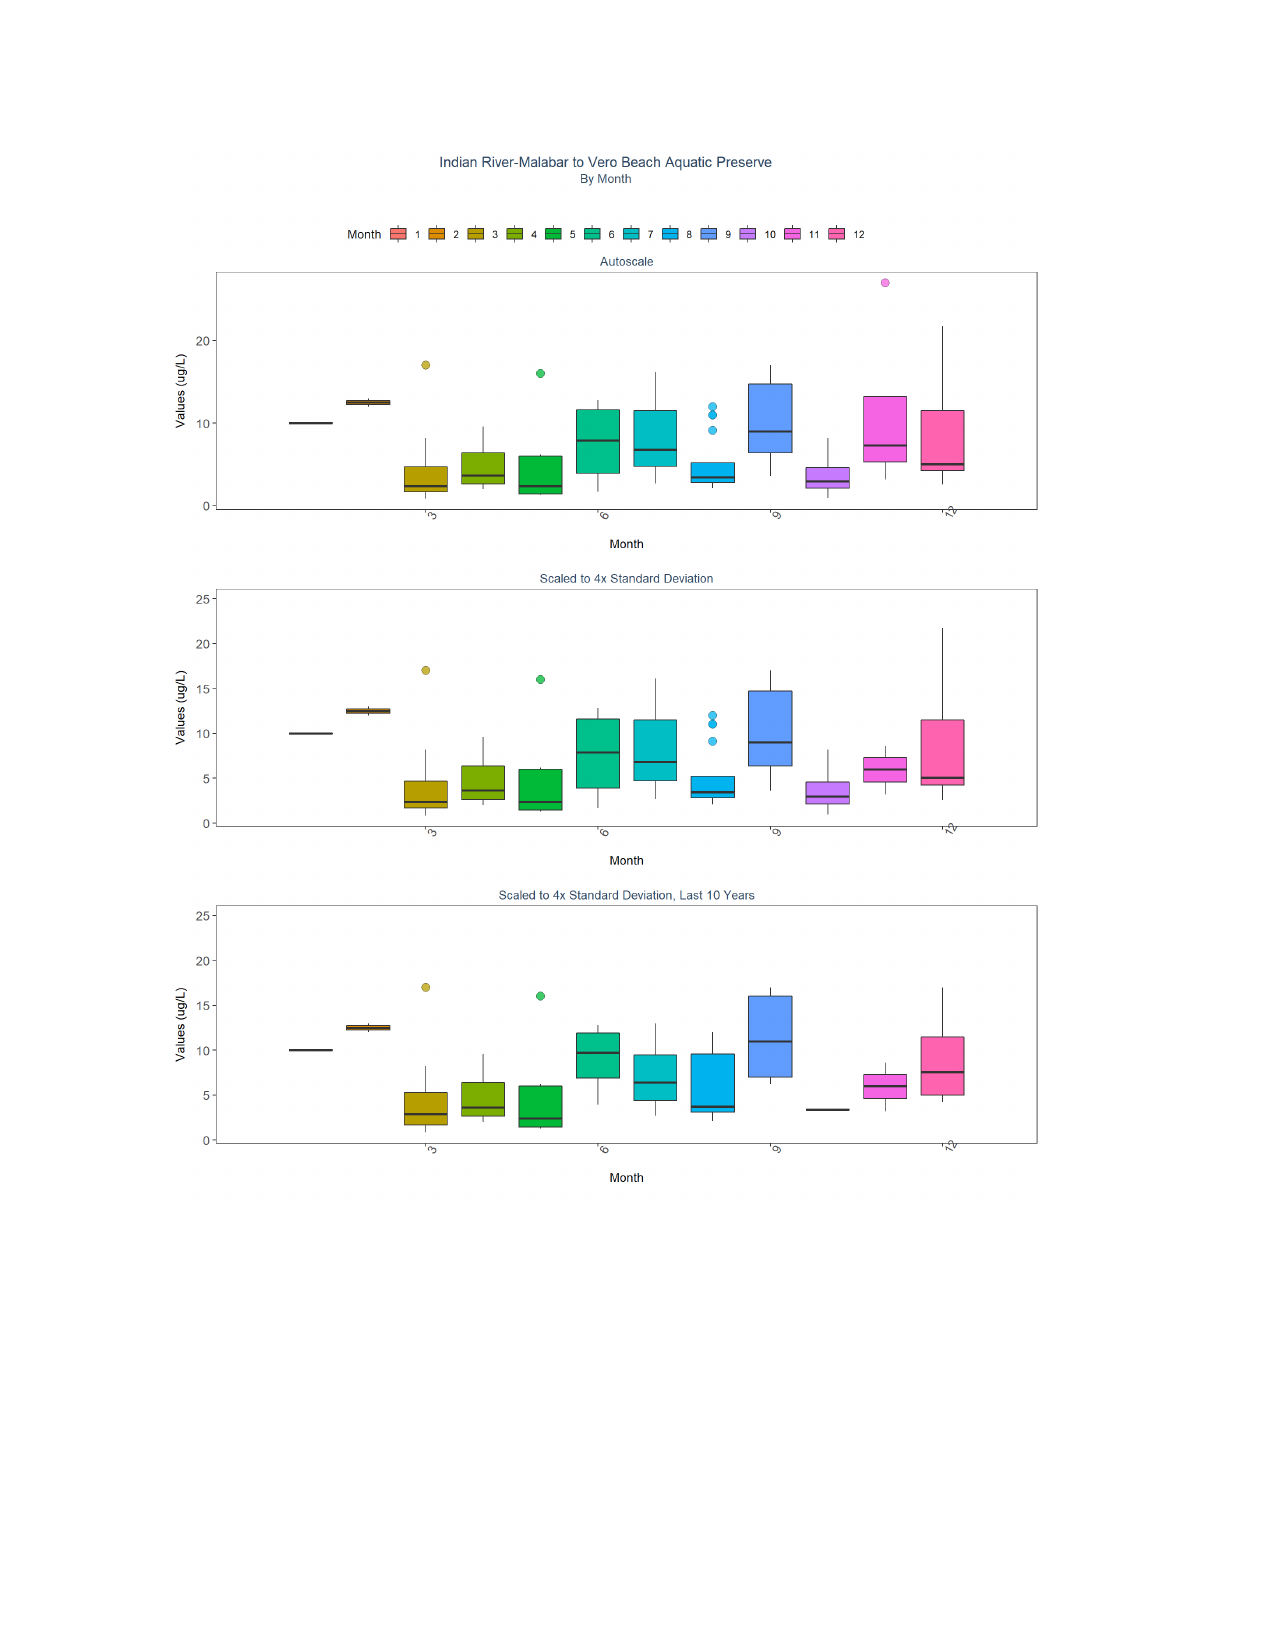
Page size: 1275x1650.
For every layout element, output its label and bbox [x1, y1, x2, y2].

picture [168, 150, 1044, 1200]
